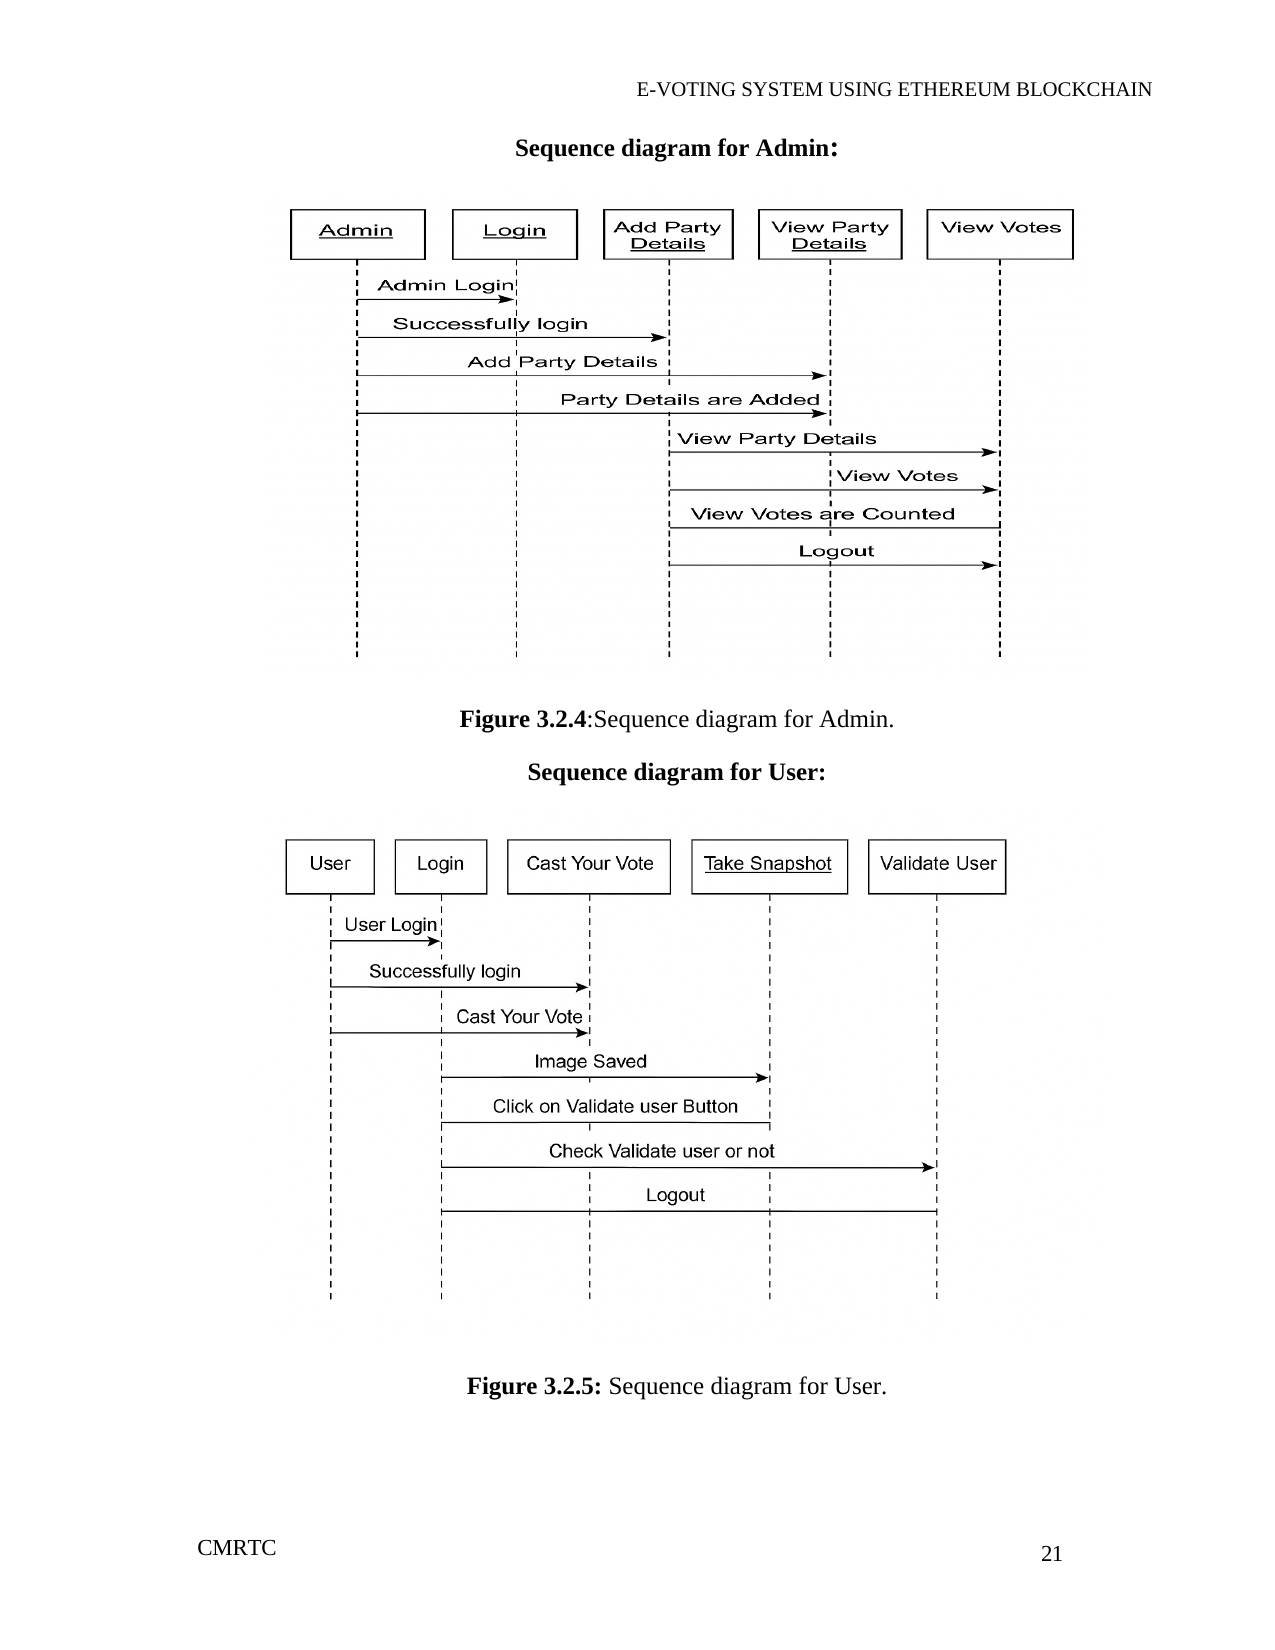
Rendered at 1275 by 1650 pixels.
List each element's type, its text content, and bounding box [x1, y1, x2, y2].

text Figure 3.2.5: Sequence diagram for User. [227, 1371, 1127, 1400]
text Sequence diagram for User: [227, 757, 1127, 785]
text Sequence diagram for Admin: [227, 129, 1127, 163]
picture [245, 809, 1109, 1348]
text Figure 3.2.4:Sequence diagram for Admin. [227, 704, 1127, 733]
picture [263, 186, 1091, 681]
